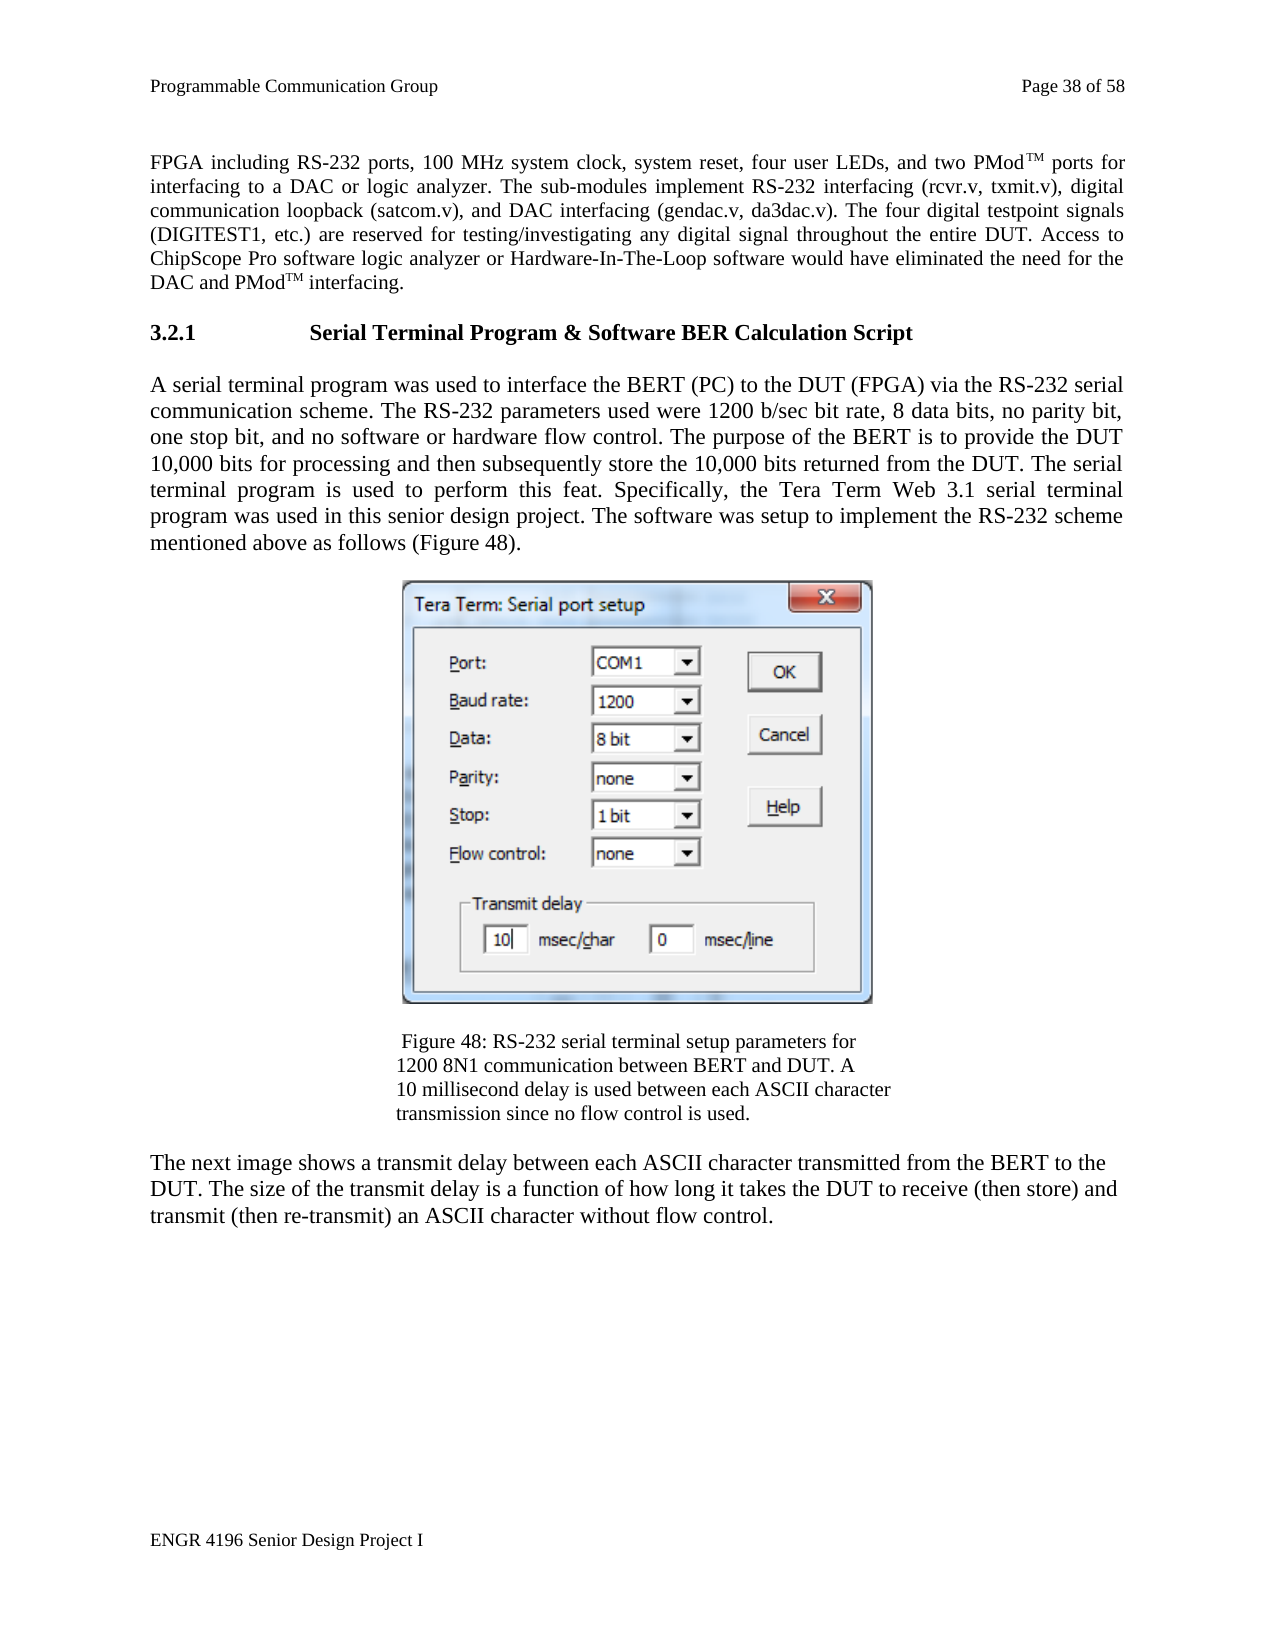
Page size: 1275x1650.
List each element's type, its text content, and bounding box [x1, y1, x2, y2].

text Figure 48: RS-232 serial terminal setup parameters for [150, 1029, 1125, 1053]
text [150, 150, 1125, 294]
text A serial terminal program was used to interface the BERT (PC) to the DUT (FPGA) via the RS-232 serial communication scheme. The RS-232 parameters used were 1200 b/sec bit rate, 8 data bits, no parity bit, one stop bit, and no software or hardware flow control. The purpose of the BERT is to provide the DUT 10,000 bits for processing and then subsequently store the 10,000 bits returned from the DUT. The serial terminal program is used to perform this feat. Specifically, the Tera Term Web 3.1 serial terminal program was used in this senior design project. The software was setup to implement the RS-232 scheme mentioned above as follows (Figure 48). [150, 371, 1125, 555]
text The next image shows a transmit delay between each ASCII character transmitted from the BERT to the DUT. The size of the transmit delay is a function of how long it takes the DUT to receive (then store) and transmit (then re-transmit) an ASCII character without flow control. [150, 1149, 1125, 1228]
text 1200 8N1 communication between BERT and DUT. A [150, 1053, 1125, 1077]
picture [402, 580, 873, 1004]
text transmission since no flow control is used. [150, 1101, 1125, 1125]
subtitle 3.2.1 Serial Terminal Program & Software BER Calculation Script [150, 319, 1125, 346]
text 10 millisecond delay is used between each ASCII character [150, 1077, 1125, 1101]
